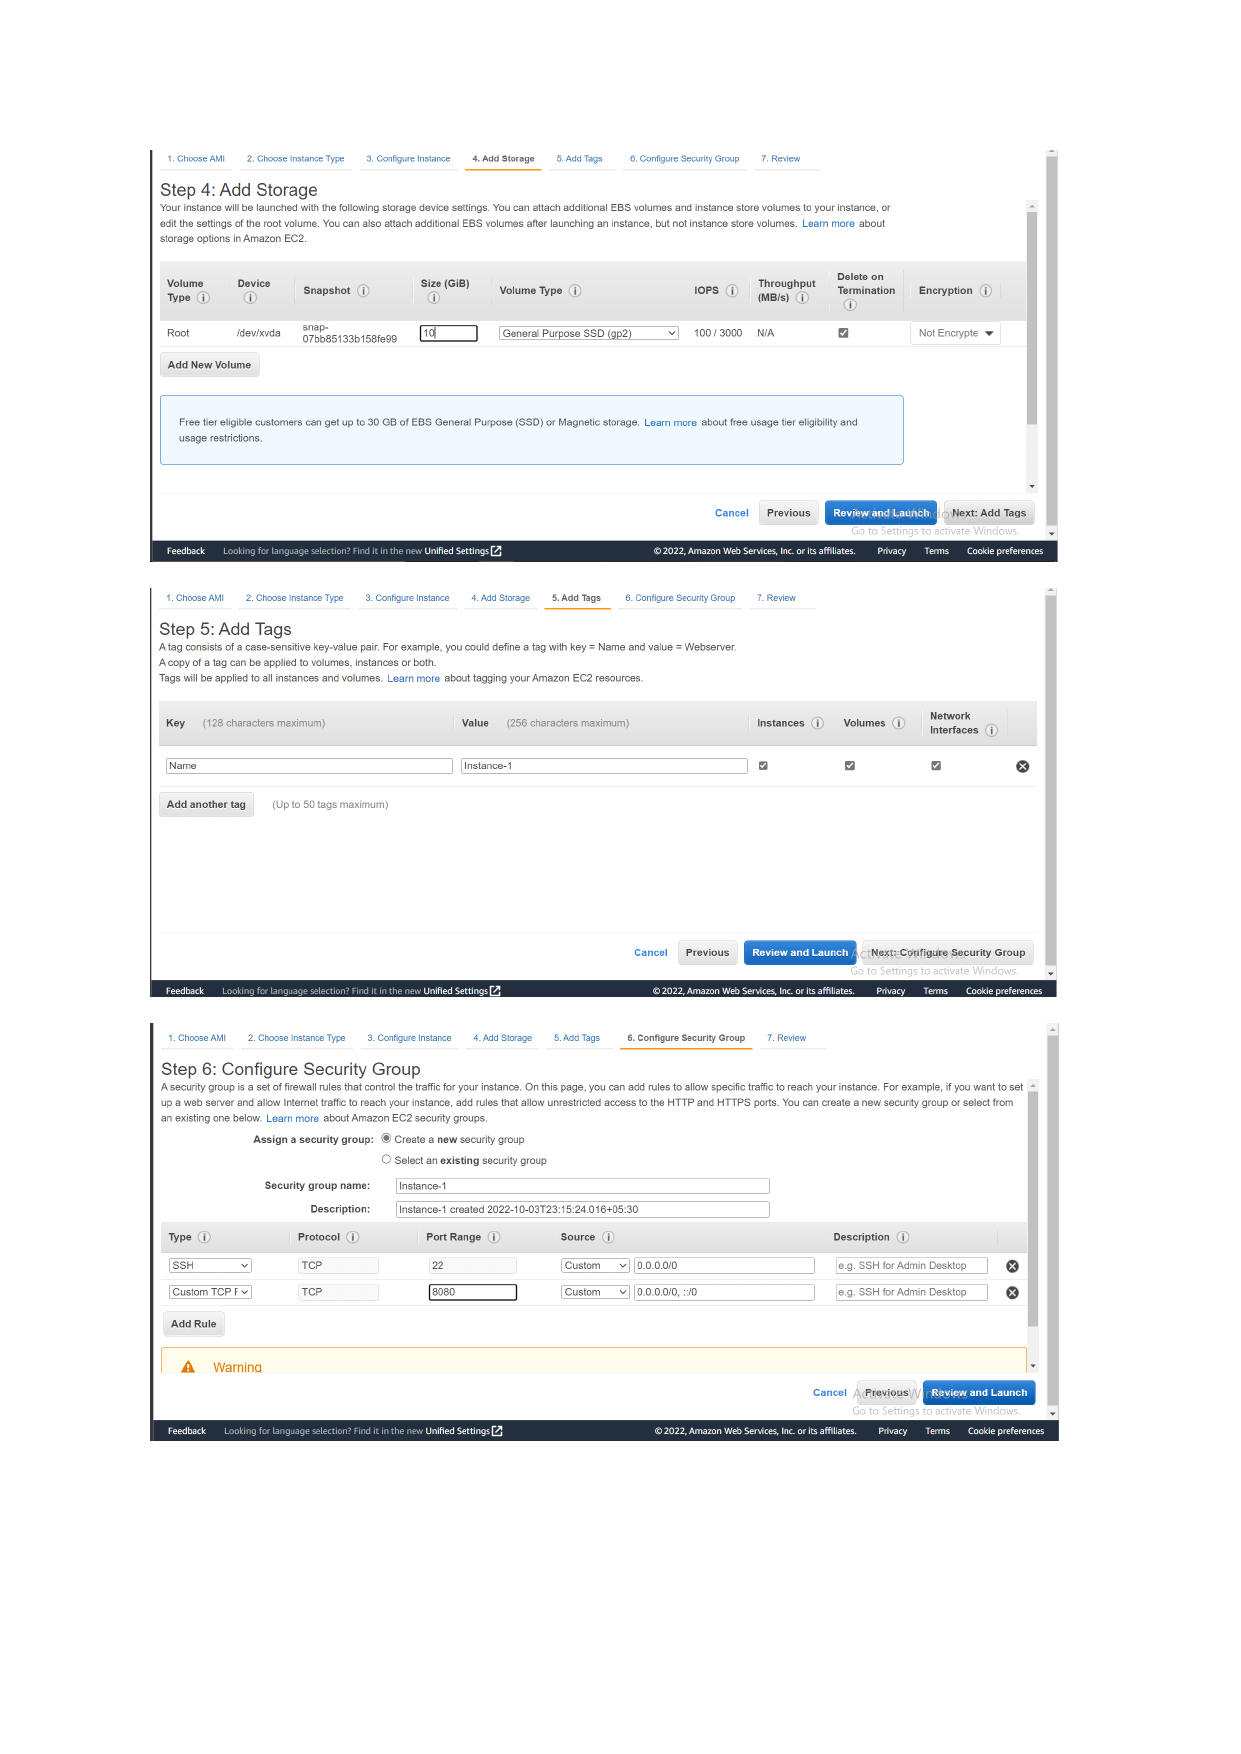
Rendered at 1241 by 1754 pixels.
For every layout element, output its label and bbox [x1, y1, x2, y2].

picture [150, 150, 1058, 562]
picture [150, 1023, 1059, 1441]
picture [150, 588, 1057, 997]
